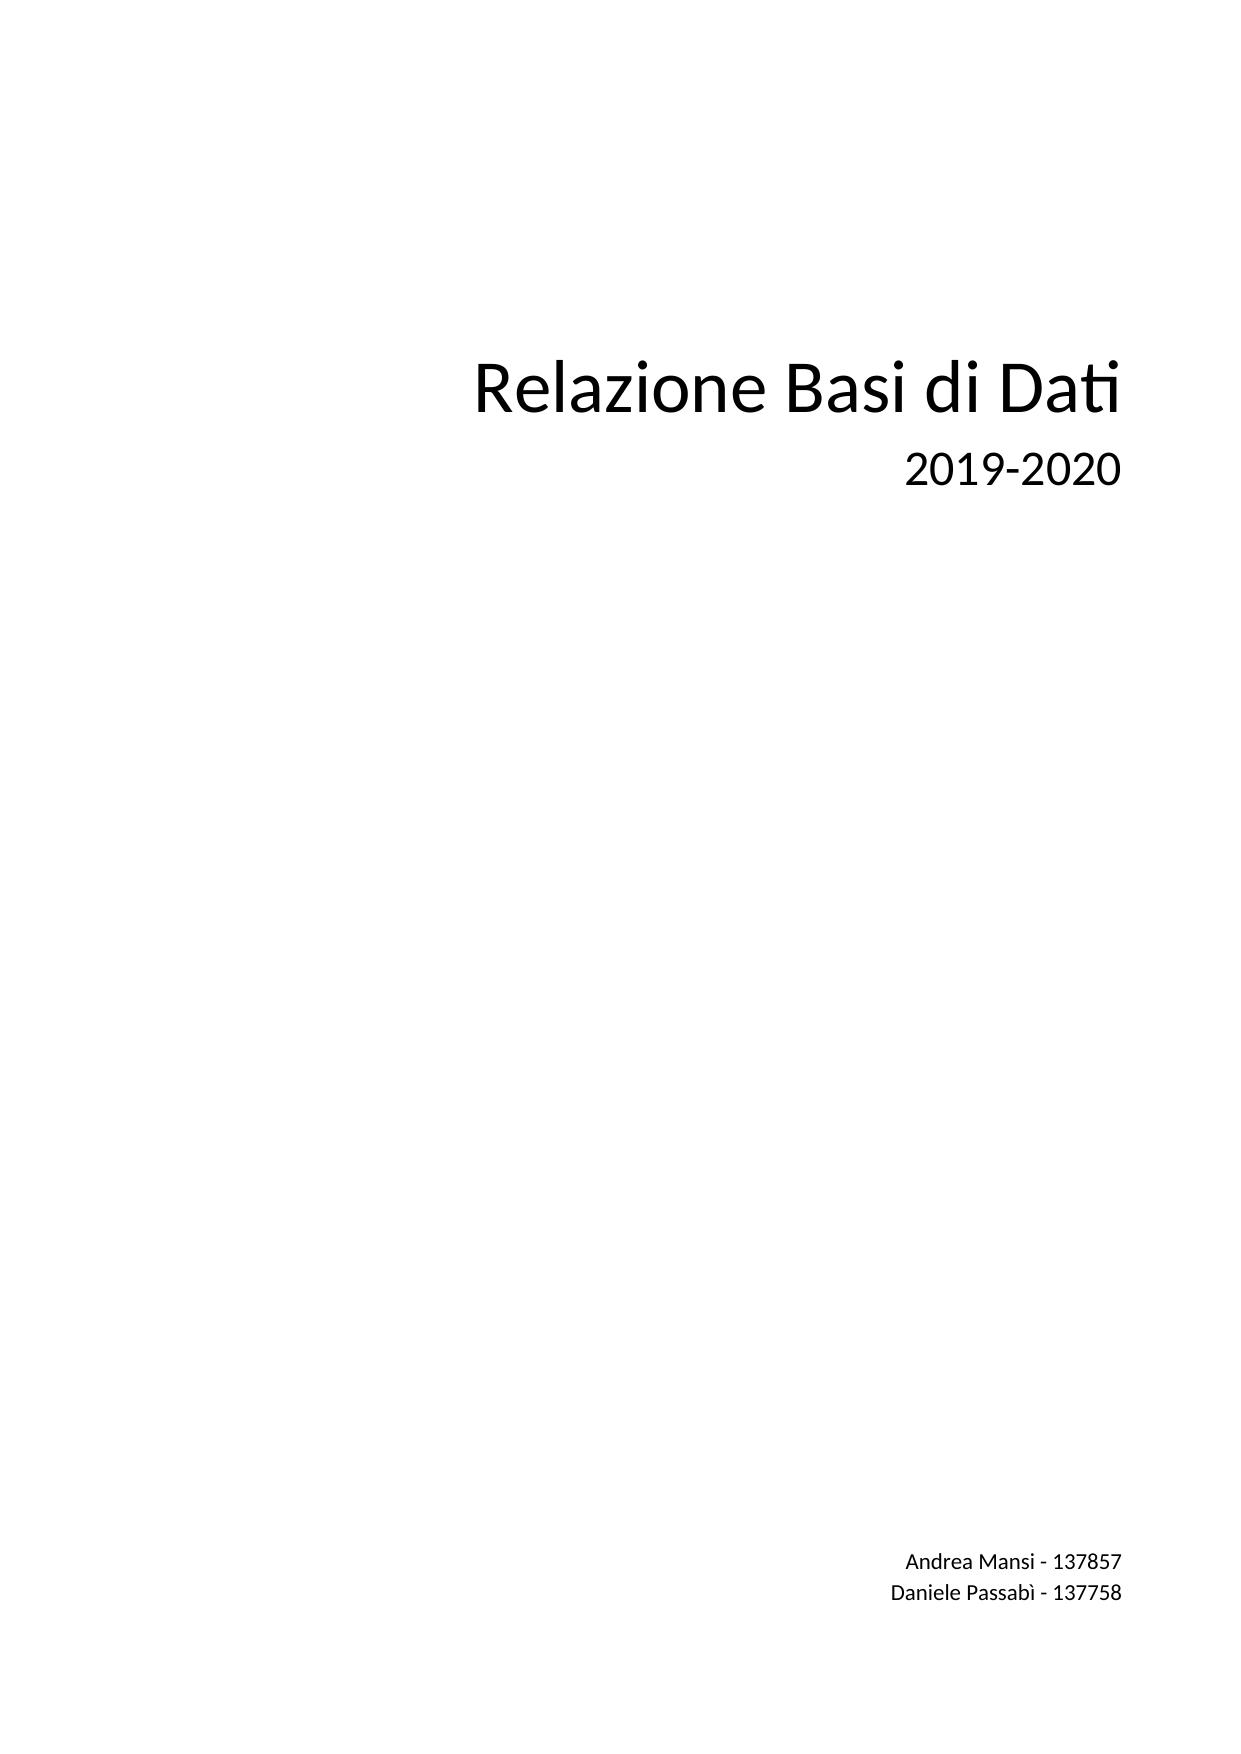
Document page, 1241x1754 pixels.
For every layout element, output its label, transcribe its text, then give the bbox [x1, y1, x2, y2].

text Andrea Mansi - 137857 [118, 1547, 1122, 1575]
text Daniele Passabì - 137758 [118, 1578, 1122, 1606]
text Relazione Basi di Dati 2019-2020 [118, 340, 1122, 497]
